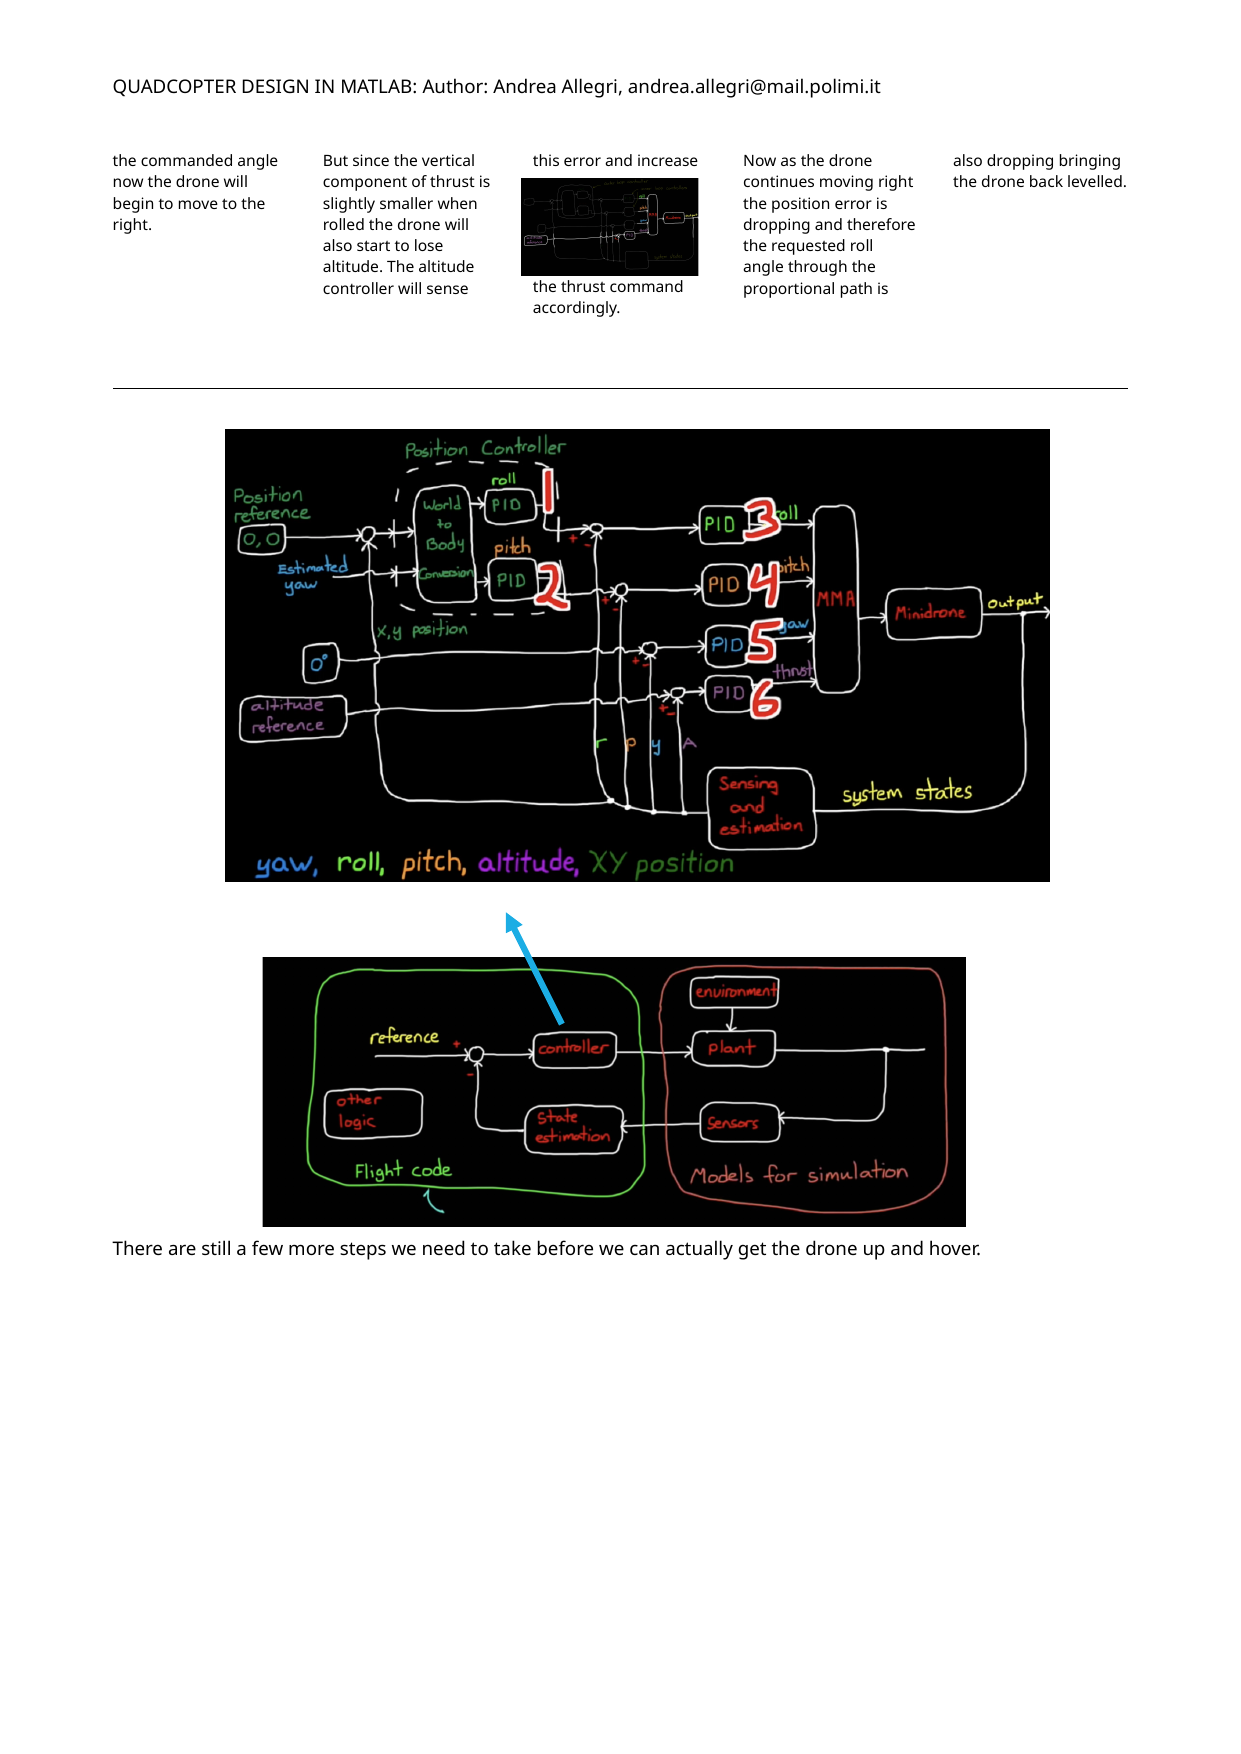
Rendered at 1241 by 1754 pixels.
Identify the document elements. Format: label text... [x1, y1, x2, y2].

text Now as the drone continues moving right the position error is dropping and therefore the requested roll angle through the proportional path is also dropping bringing the drone back levelled. [743, 150, 917, 299]
picture [225, 429, 1050, 882]
picture [262, 957, 966, 1227]
picture [521, 178, 699, 276]
text But since the vertical component of thrust is slightly smaller when rolled the drone will also start to lose altitude. The altitude controller will sense this error and increase the thrust command accordingly. [323, 150, 497, 299]
